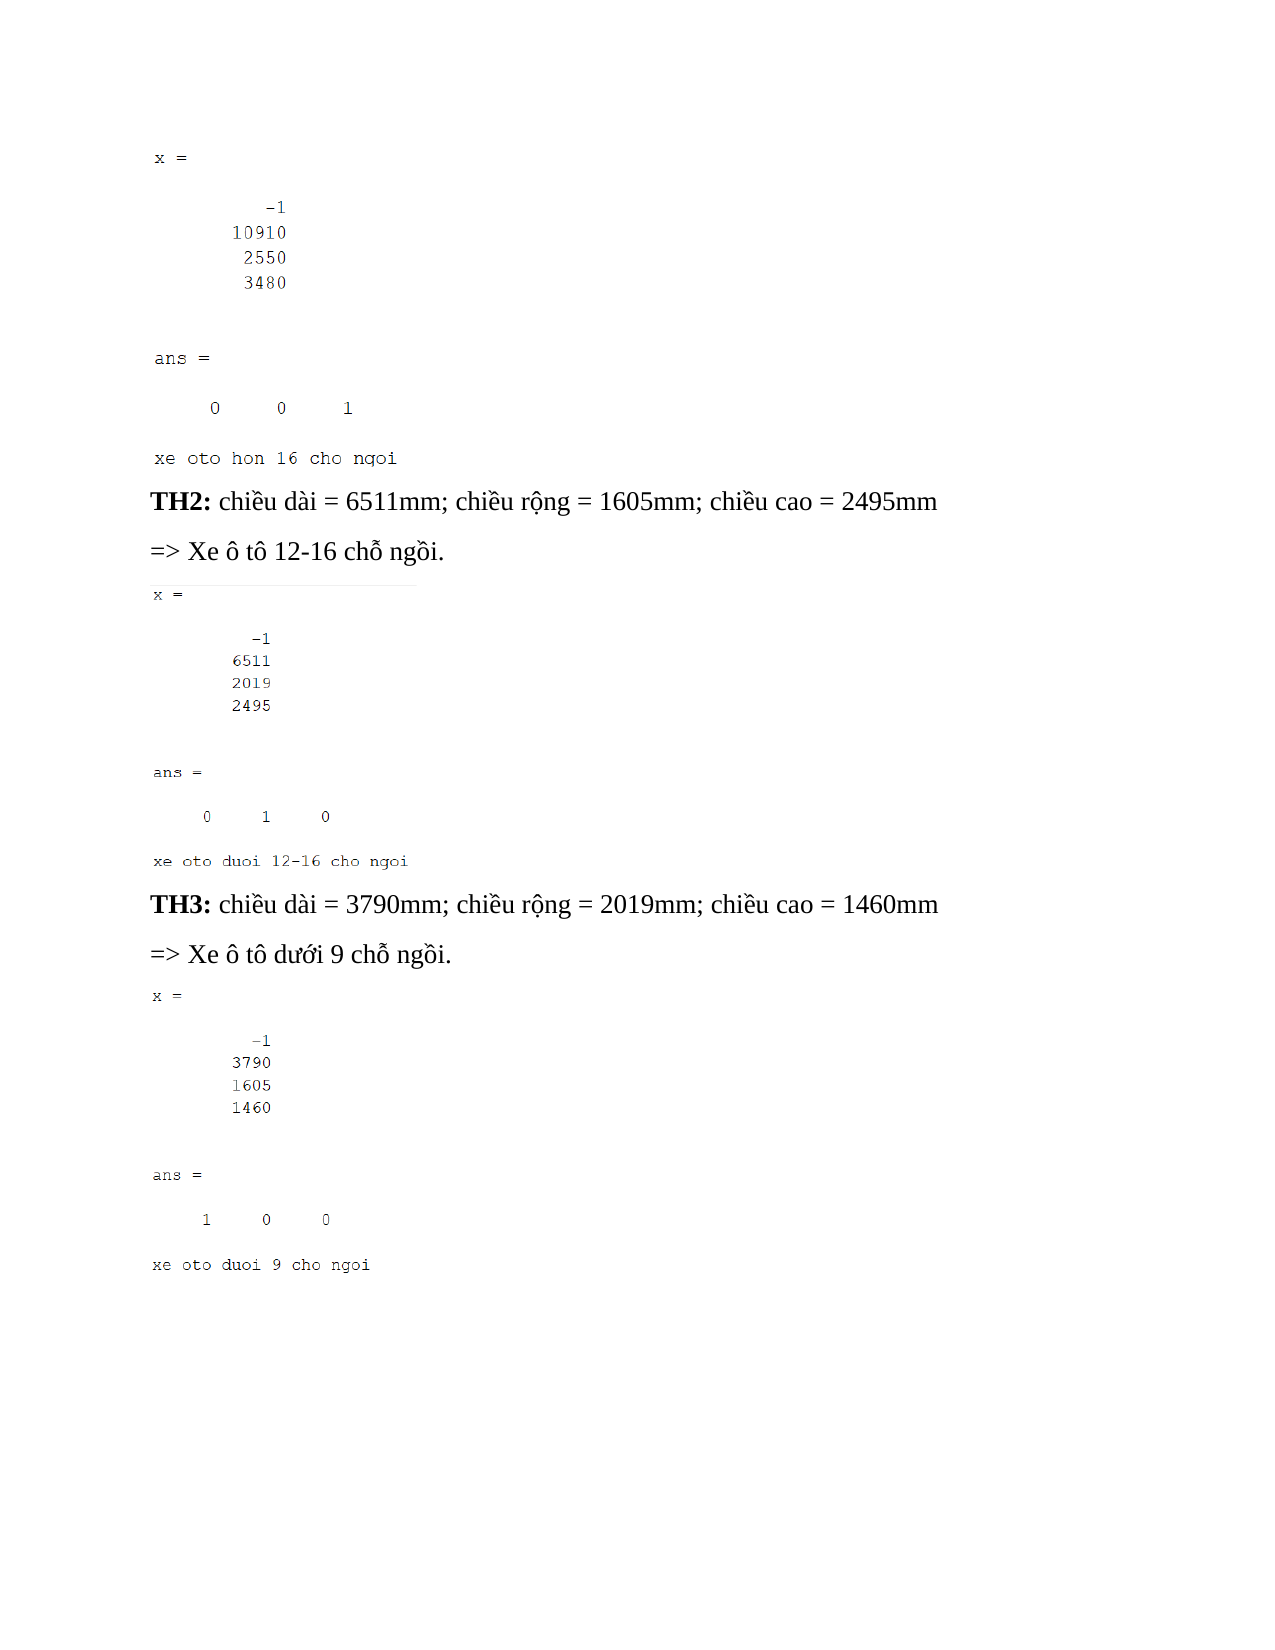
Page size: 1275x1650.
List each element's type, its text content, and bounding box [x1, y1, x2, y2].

text => Xe ô tô dưới 9 chỗ ngồi. [150, 938, 1125, 969]
text TH2: chiều dài = 6511mm; chiều rộng = 1605mm; chiều cao = 2495mm [150, 485, 1125, 516]
picture [150, 988, 377, 1275]
picture [150, 585, 417, 870]
text => Xe ô tô 12-16 chỗ ngồi. [150, 535, 1125, 566]
picture [150, 150, 400, 467]
text TH3: chiều dài = 3790mm; chiều rộng = 2019mm; chiều cao = 1460mm [150, 888, 1125, 919]
